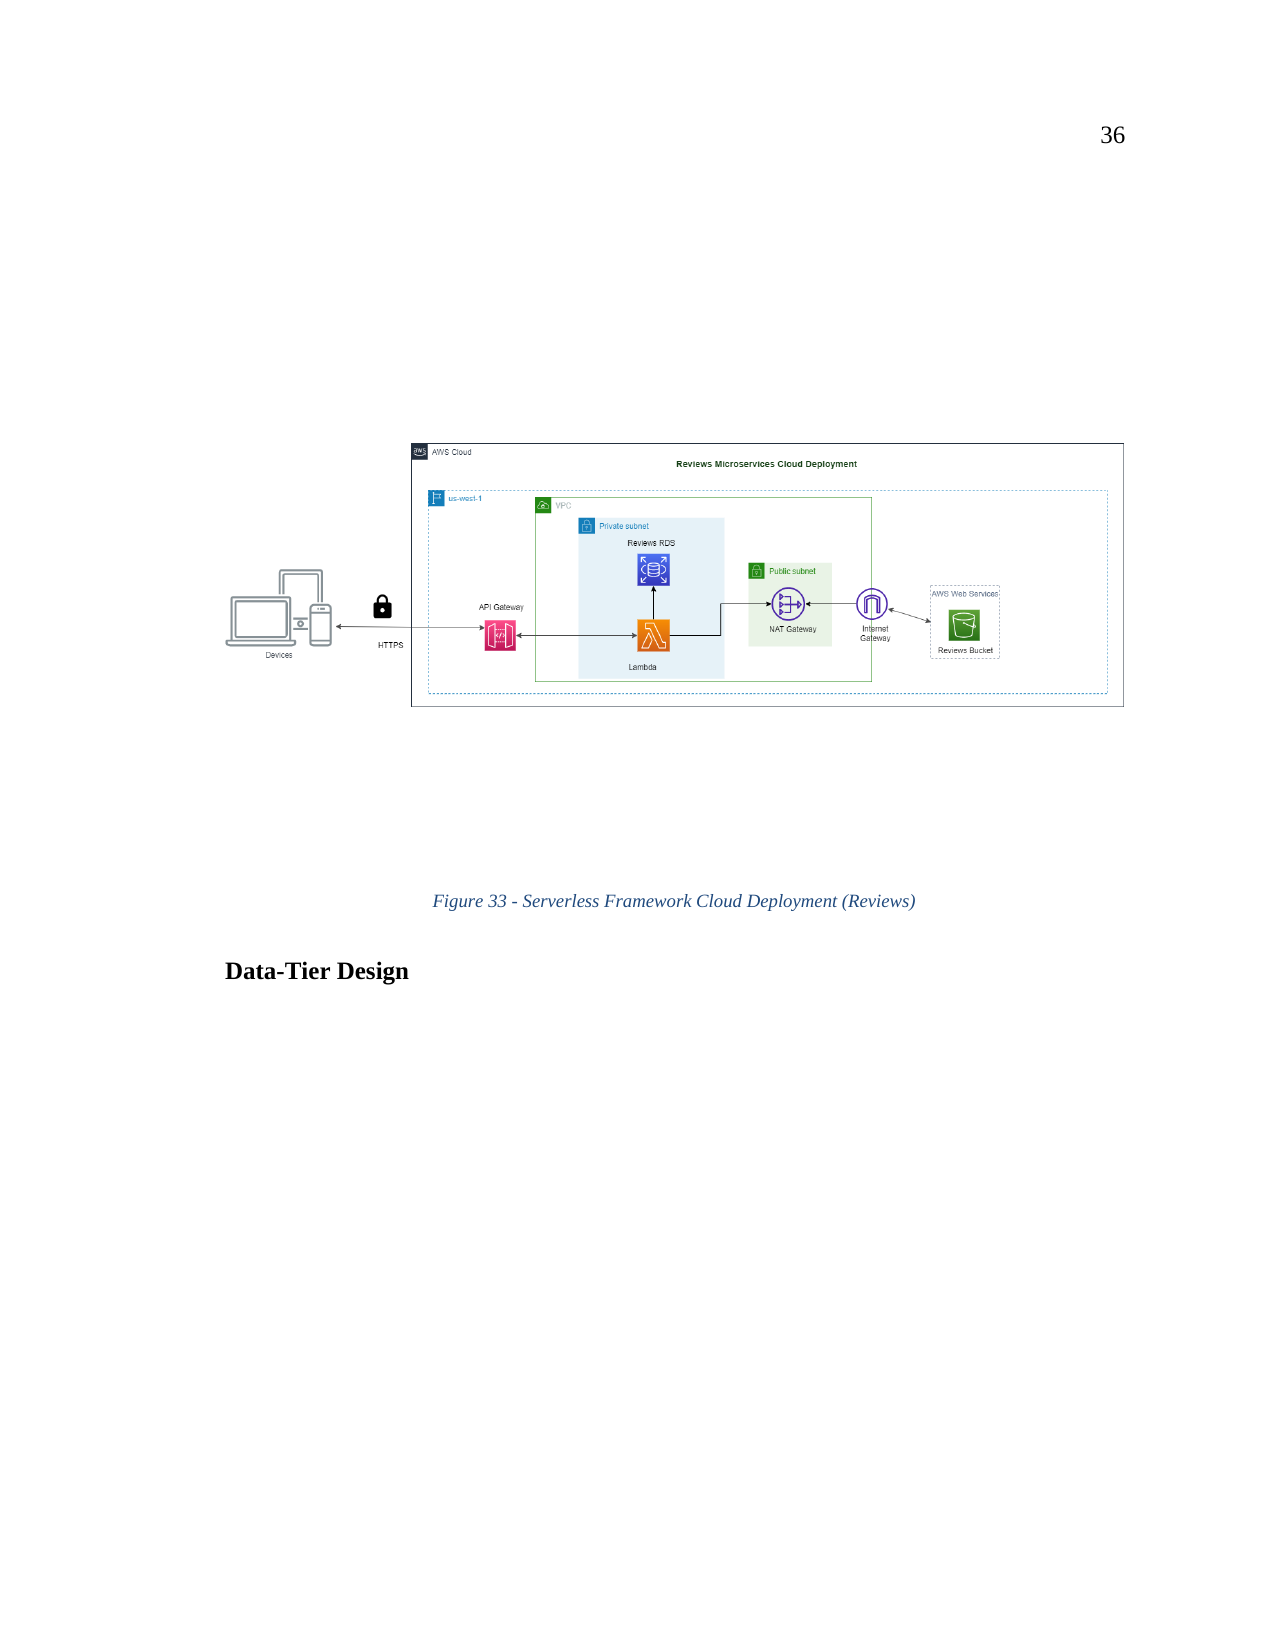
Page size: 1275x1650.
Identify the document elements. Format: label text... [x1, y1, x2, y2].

subtitle Data-Tier Design [225, 933, 1125, 991]
picture [225, 443, 1124, 886]
